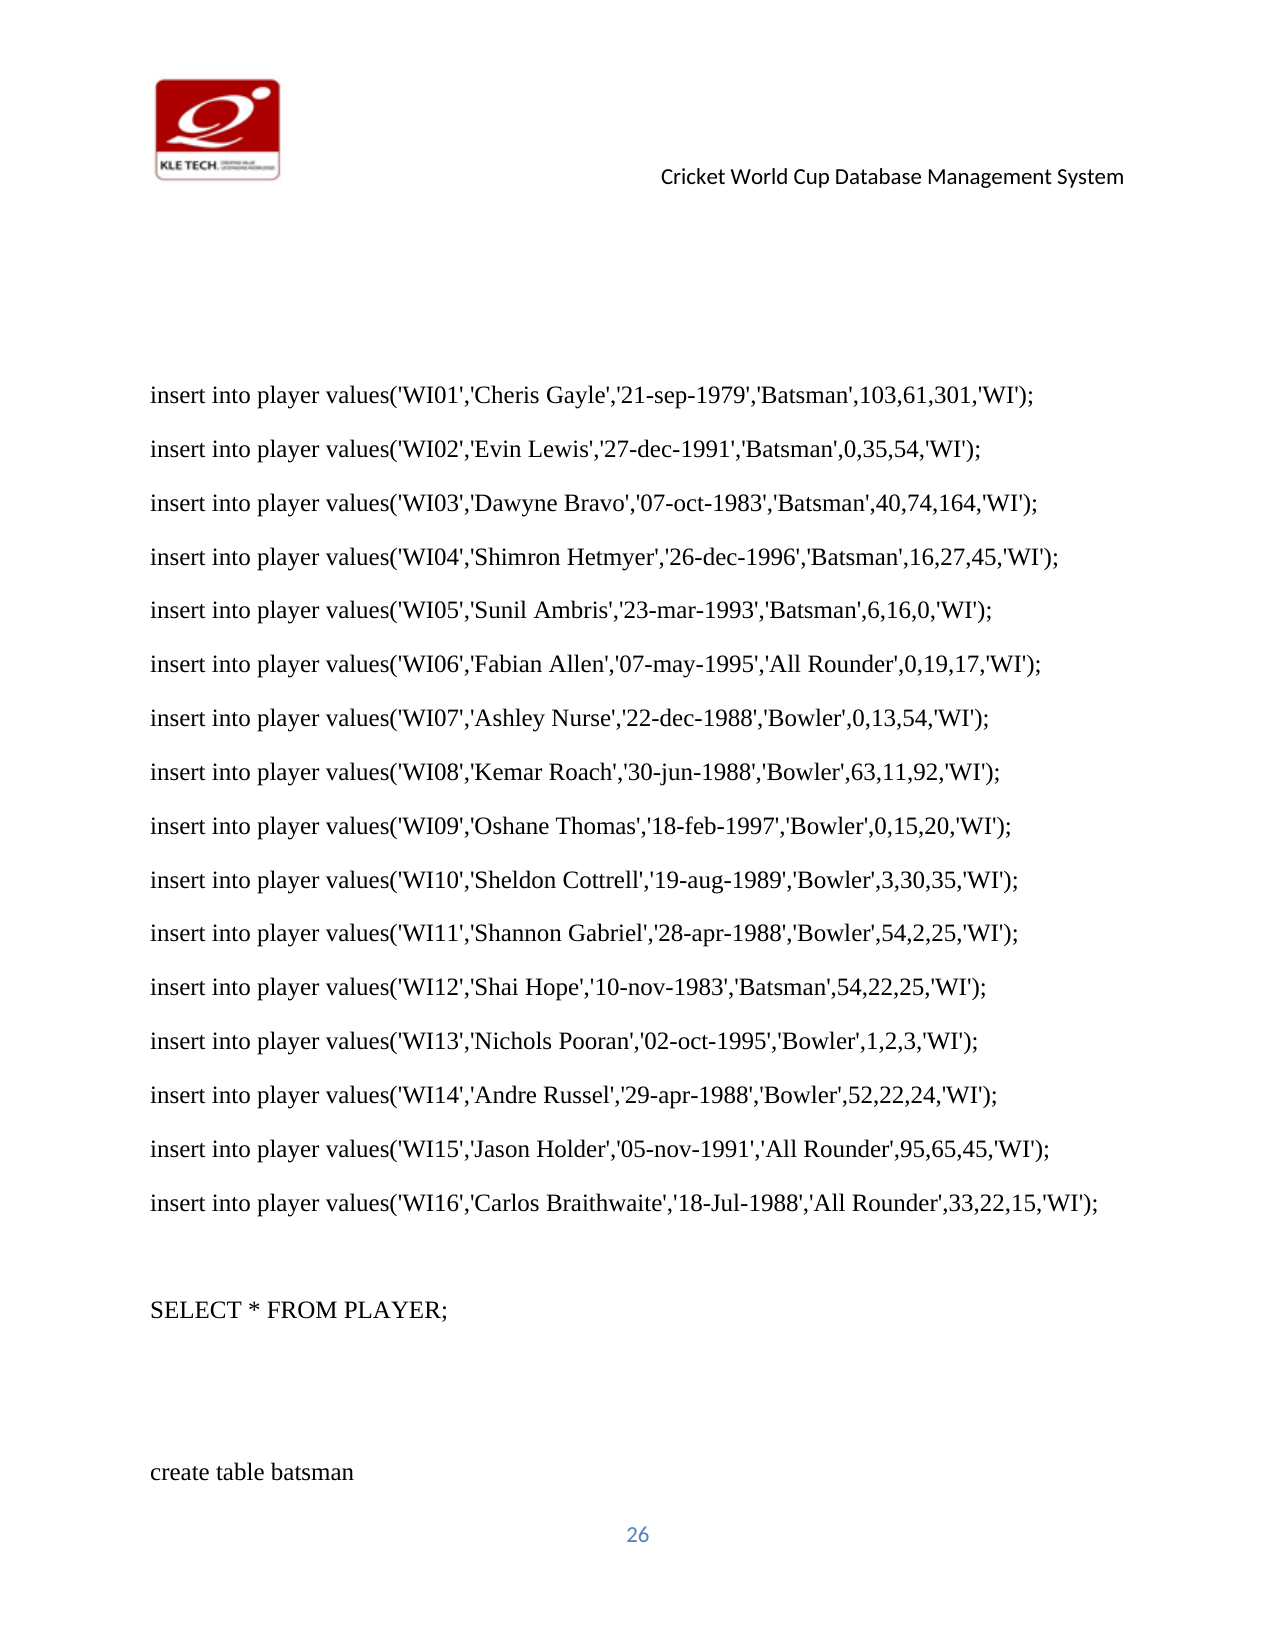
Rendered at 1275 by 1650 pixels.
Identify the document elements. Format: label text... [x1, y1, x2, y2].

text insert into player values('WI02','Evin Lewis','27-dec-1991','Batsman',0,35,54,'WI'); [150, 434, 1125, 463]
text insert into player values('WI13','Nichols Pooran','02-oct-1995','Bowler',1,2,3,'WI'); [150, 1026, 1125, 1055]
text insert into player values('WI06','Fabian Allen','07-may-1995','All Rounder',0,19,17,'WI'); [150, 649, 1125, 678]
text insert into player values('WI07','Ashley Nurse','22-dec-1988','Bowler',0,13,54,'WI'); [150, 703, 1125, 732]
text insert into player values('WI15','Jason Holder','05-nov-1991','All Rounder',95,65,45,'WI'); [150, 1134, 1125, 1163]
text insert into player values('WI03','Dawyne Bravo','07-oct-1983','Batsman',40,74,164,'WI'); [150, 488, 1125, 516]
text create table batsman [150, 1457, 1125, 1486]
text insert into player values('WI09','Oshane Thomas','18-feb-1997','Bowler',0,15,20,'WI'); [150, 811, 1125, 839]
text insert into player values('WI08','Kemar Roach','30-jun-1988','Bowler',63,11,92,'WI'); [150, 757, 1125, 786]
text insert into player values('WI05','Sunil Ambris','23-mar-1993','Batsman',6,16,0,'WI'); [150, 595, 1125, 624]
text insert into player values('WI11','Shannon Gabriel','28-apr-1988','Bowler',54,2,25,'WI'); [150, 918, 1125, 947]
text insert into player values('WI04','Shimron Hetmyer','26-dec-1996','Batsman',16,27,45,'WI'); [150, 542, 1125, 570]
text insert into player values('WI01','Cheris Gayle','21-sep-1979','Batsman',103,61,301,'WI'); [150, 380, 1125, 409]
text insert into player values('WI12','Shai Hope','10-nov-1983','Batsman',54,22,25,'WI'); [150, 972, 1125, 1001]
text insert into player values('WI16','Carlos Braithwaite','18-Jul-1988','All Rounder',33,22,15,'WI'); [150, 1188, 1125, 1217]
text insert into player values('WI10','Sheldon Cottrell','19-aug-1989','Bowler',3,30,35,'WI'); [150, 865, 1125, 893]
picture [150, 73, 285, 185]
text insert into player values('WI14','Andre Russel','29-apr-1988','Bowler',52,22,24,'WI'); [150, 1080, 1125, 1109]
text SELECT * FROM PLAYER; [150, 1296, 1125, 1324]
